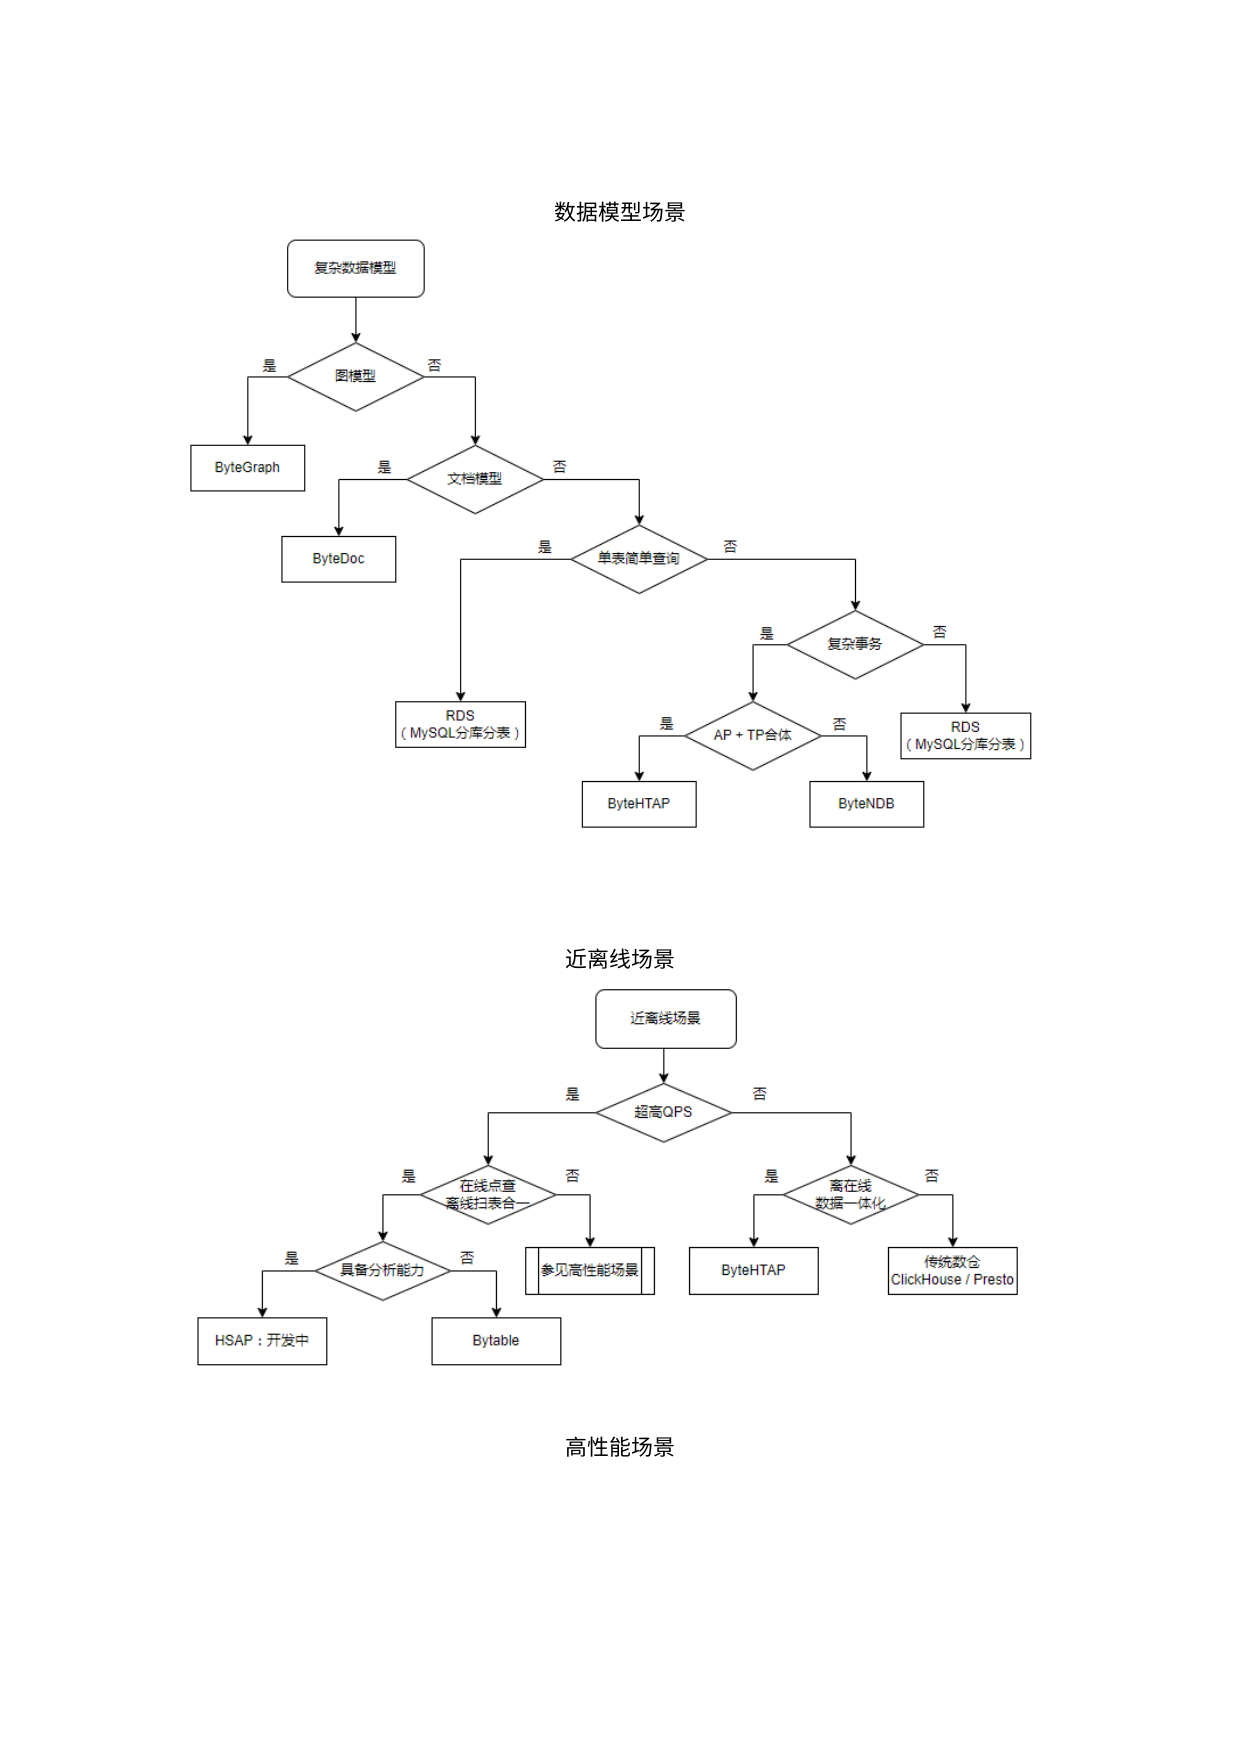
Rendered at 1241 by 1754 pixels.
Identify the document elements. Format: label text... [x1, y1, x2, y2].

text 数据模型场景 [187, 194, 1053, 227]
text 近离线场景 [187, 942, 1053, 974]
text 高性能场景 [187, 1429, 1053, 1462]
